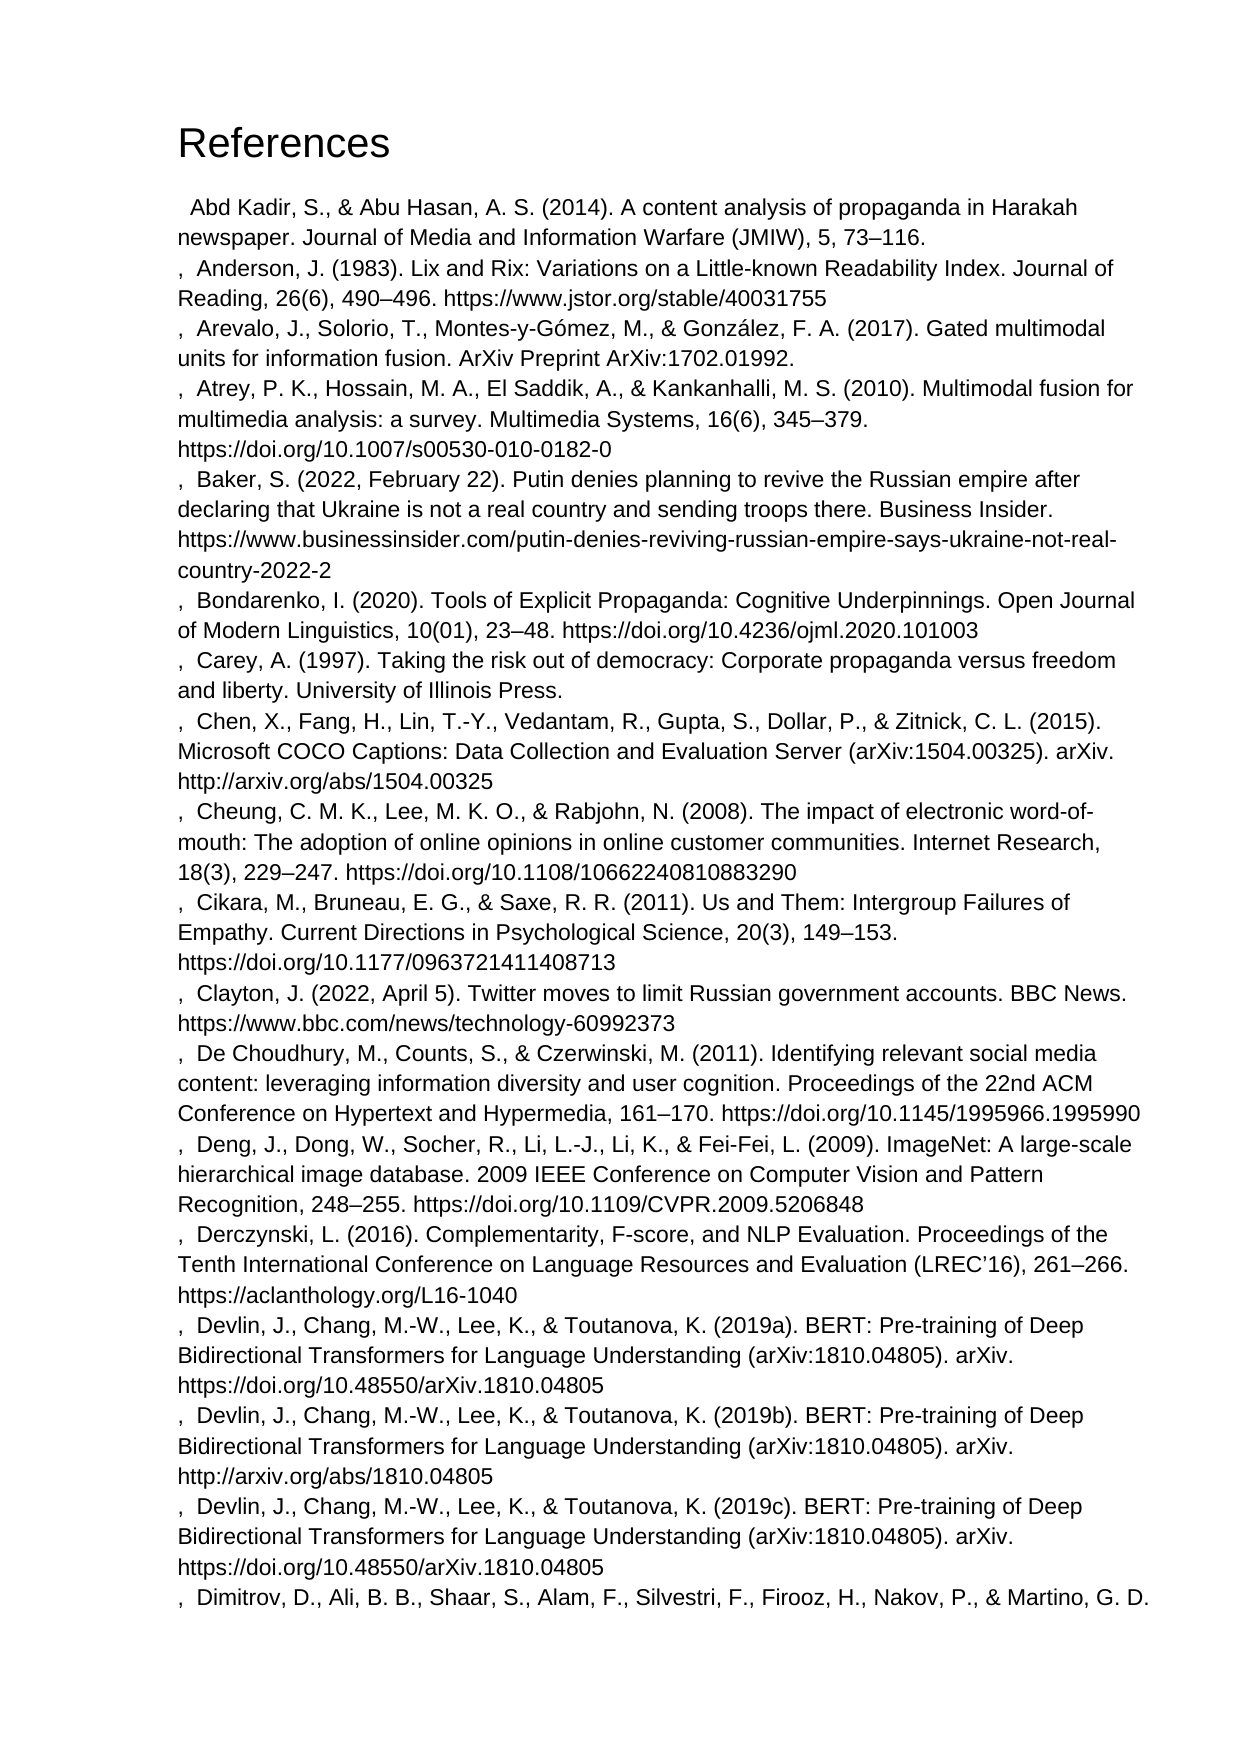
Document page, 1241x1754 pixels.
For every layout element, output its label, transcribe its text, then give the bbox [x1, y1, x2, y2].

subtitle References [177, 118, 1152, 166]
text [177, 194, 1152, 1610]
